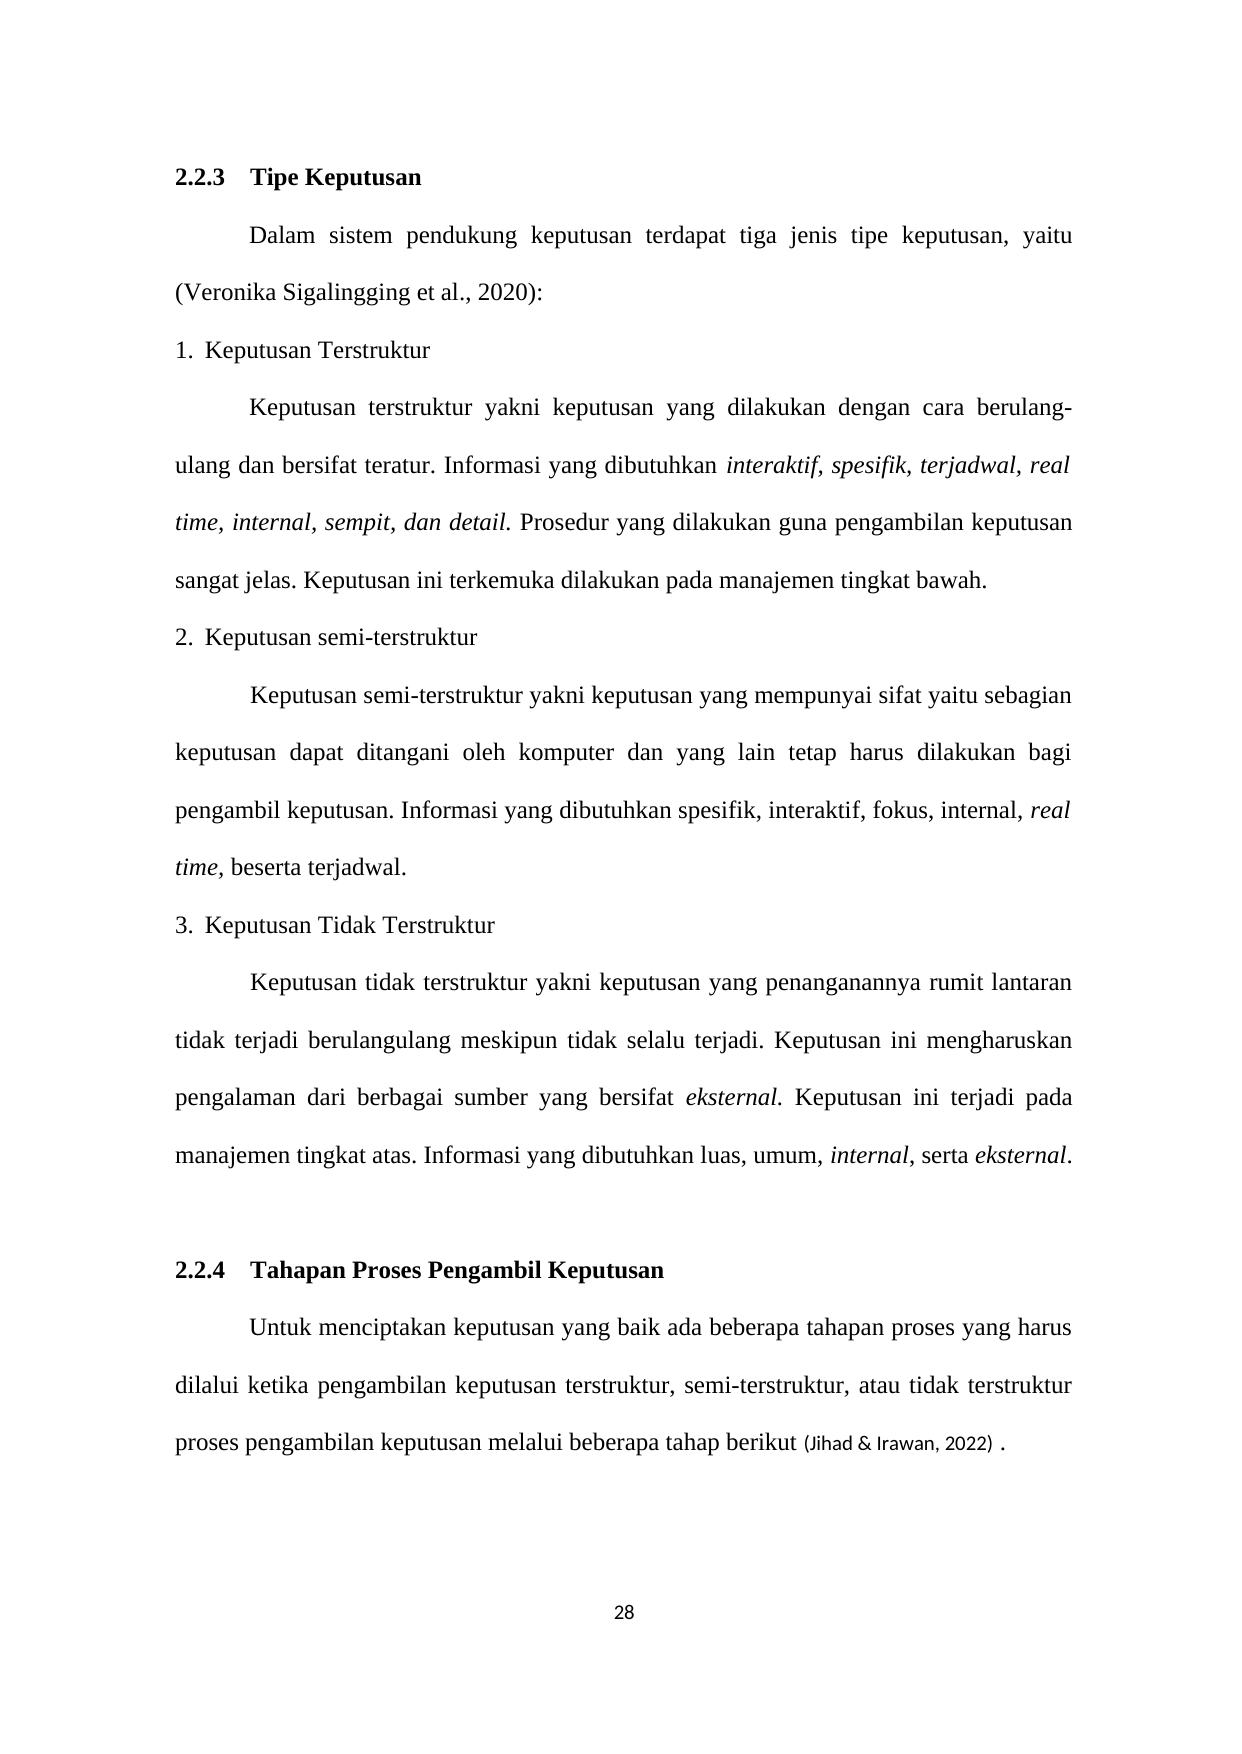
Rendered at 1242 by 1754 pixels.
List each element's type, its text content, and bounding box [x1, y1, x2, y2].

list Keputusan semi-terstruktur [175, 622, 1073, 651]
list Keputusan semi-terstruktur yakni keputusan yang mempunyai sifat yaitu sebagian keputusan dapat ditangani oleh komputer dan yang lain tetap harus dilakukan bagi pengambil keputusan. Informasi yang dibutuhkan spesifik, interaktif, fokus, internal, real time, beserta terjadwal. [175, 680, 1073, 881]
list Keputusan tidak terstruktur yakni keputusan yang penanganannya rumit lantaran tidak terjadi berulangulang meskipun tidak selalu terjadi. Keputusan ini mengharuskan pengalaman dari berbagai sumber yang bersifat eksternal. Keputusan ini terjadi pada manajemen tingkat atas. Informasi yang dibutuhkan luas, umum, internal, serta eksternal. [175, 967, 1073, 1169]
list Keputusan Tidak Terstruktur [175, 910, 1073, 939]
list Dalam sistem pendukung keputusan terdapat tiga jenis tipe keputusan, yaitu : [175, 220, 1073, 306]
list Keputusan terstruktur yakni keputusan yang dilakukan dengan cara berulang-ulang dan bersifat teratur. Informasi yang dibutuhkan interaktif, spesifik, terjadwal, real time, internal, sempit, dan detail. Prosedur yang dilakukan guna pengambilan keputusan sangat jelas. Keputusan ini terkemuka dilakukan pada manajemen tingkat bawah. [175, 392, 1073, 594]
list Keputusan Terstruktur [175, 335, 1073, 364]
list Tahapan Proses Pengambil Keputusan [175, 1255, 1073, 1284]
list Tipe Keputusan [175, 162, 1073, 191]
text Untuk menciptakan keputusan yang baik ada beberapa tahapan proses yang harus dilalui ketika pengambilan keputusan terstruktur, semi-terstruktur, atau tidak terstruktur proses pengambilan keputusan melalui beberapa tahap berikut . [175, 1312, 1073, 1456]
